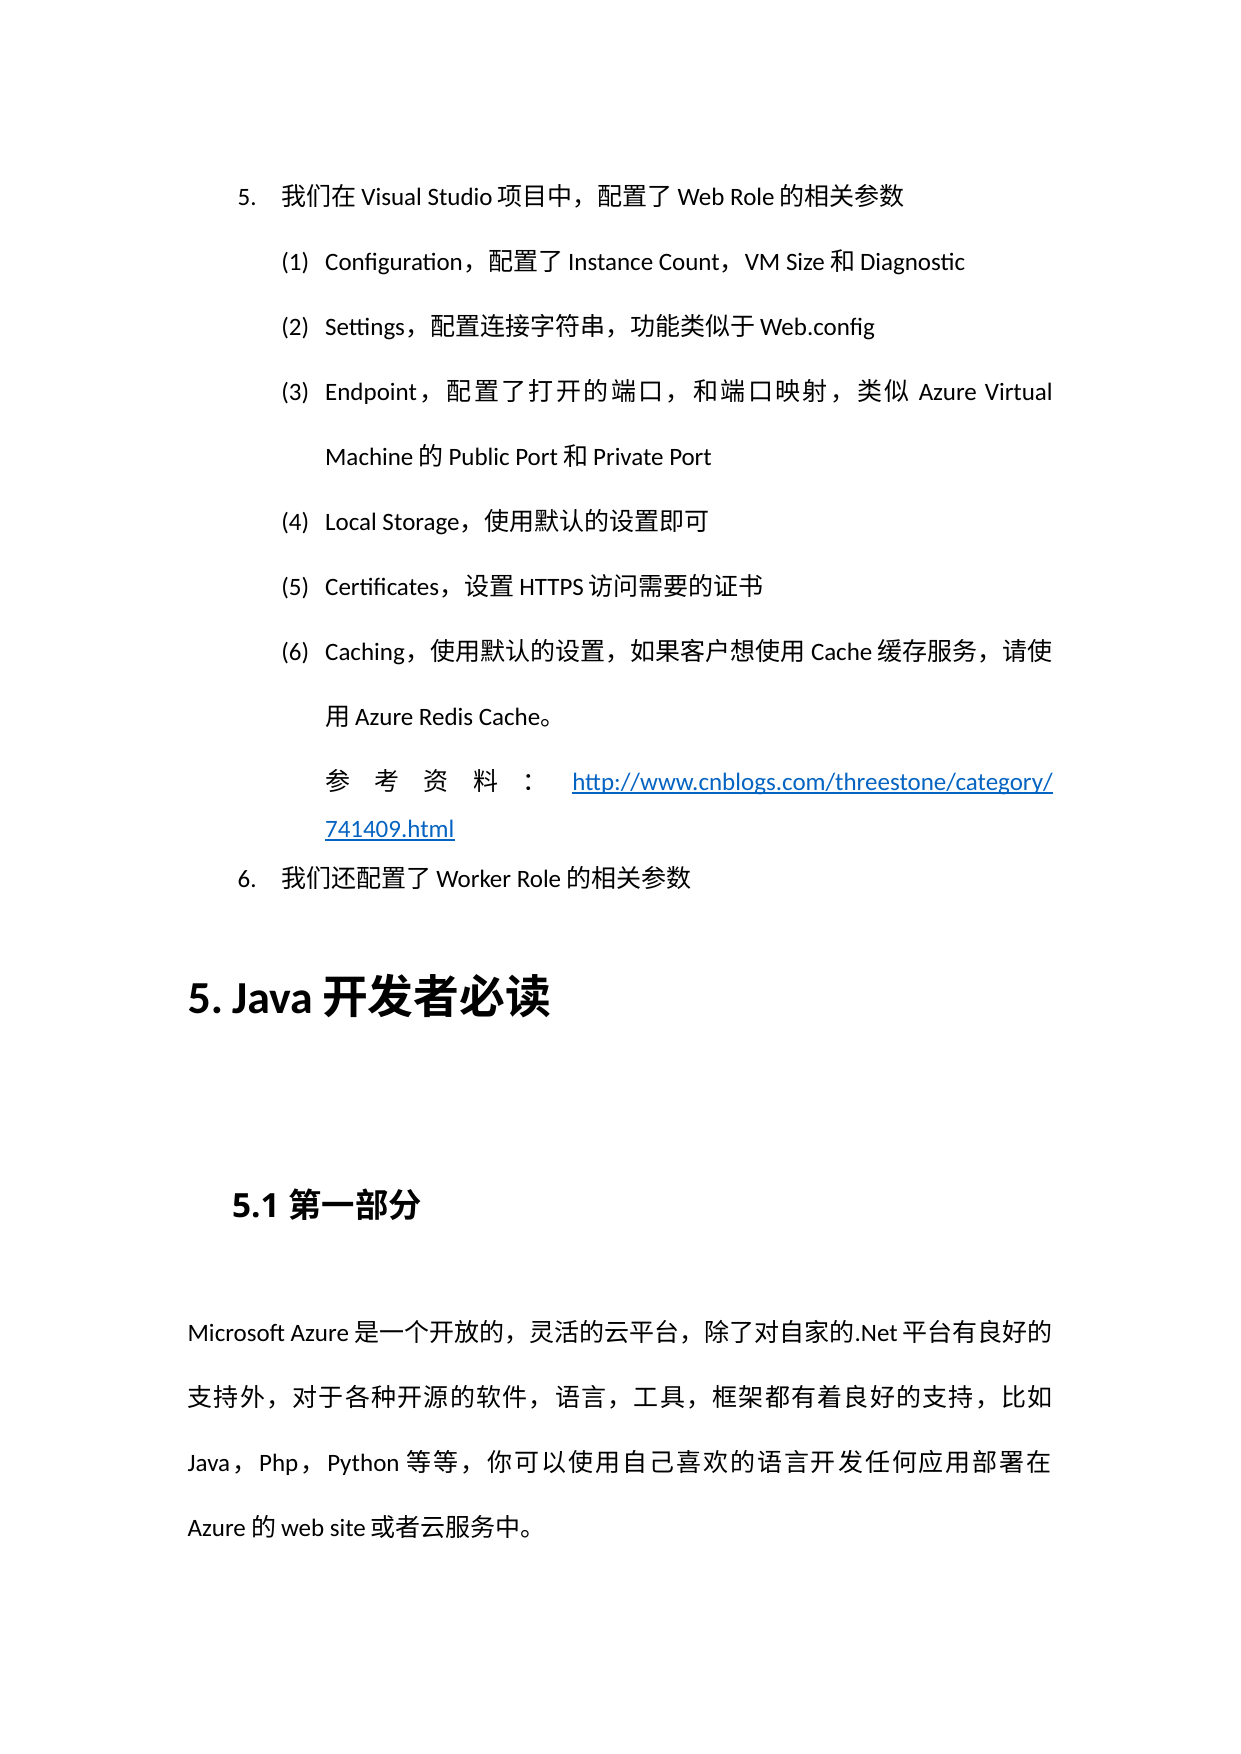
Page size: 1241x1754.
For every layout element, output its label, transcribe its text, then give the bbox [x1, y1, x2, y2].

list Endpoint，配置了打开的端口，和端口映射，类似Azure Virtual Machine的Public Port和Private Port [281, 357, 1053, 487]
list Settings，配置连接字符串，功能类似于Web.config [281, 292, 1053, 357]
list 参考资料：http://www.cnblogs.com/threestone/category/741409.html [325, 747, 1053, 844]
subtitle Java开发者必读 [187, 945, 1053, 1042]
list 我们在Visual Studio项目中，配置了Web Role的相关参数 [237, 162, 1053, 227]
list Certificates，设置HTTPS访问需要的证书 [281, 552, 1053, 617]
list Caching，使用默认的设置，如果客户想使用Cache缓存服务，请使用Azure Redis Cache。 [281, 617, 1053, 747]
subtitle 第一部分 [232, 1170, 1053, 1235]
text Microsoft Azure是一个开放的，灵活的云平台，除了对自家的.Net平台有良好的支持外，对于各种开源的软件，语言，工具，框架都有着良好的支持，比如Java，Php，Python等等，你可以使用自己喜欢的语言开发任何应用部署在Azure的web site或者云服务中。 [187, 1298, 1053, 1558]
list Local Storage，使用默认的设置即可 [281, 487, 1053, 552]
list 我们还配置了Worker Role的相关参数 [237, 844, 1053, 909]
list Configuration，配置了Instance Count，VM Size和Diagnostic [281, 227, 1053, 292]
